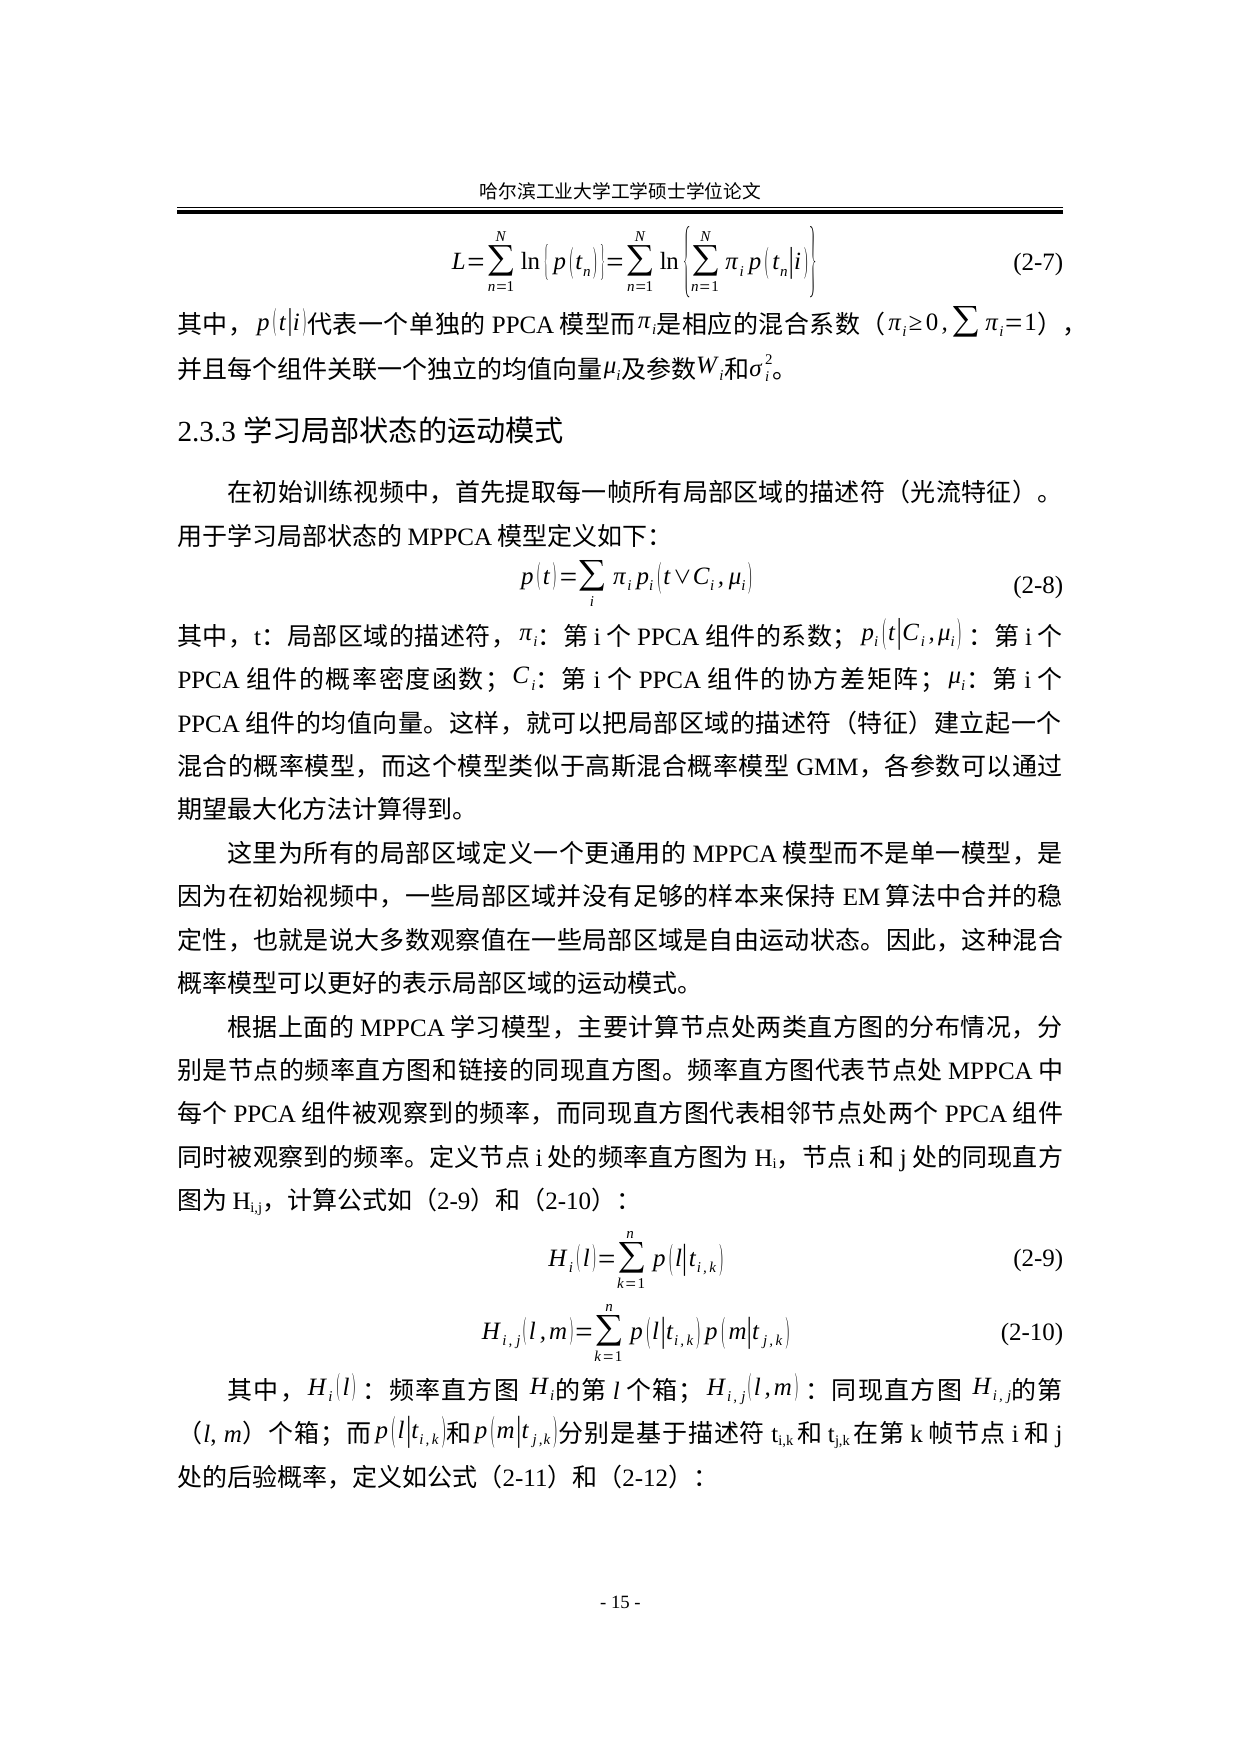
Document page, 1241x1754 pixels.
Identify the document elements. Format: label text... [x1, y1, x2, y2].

subtitle 2.3.3 学习局部状态的运动模式 [177, 407, 1063, 450]
text (2-8) [227, 559, 1063, 610]
text 其中，代表一个单独的PPCA模型而是相应的混合系数（），并且每个组件关联一个独立的均值向量及参数和。 [177, 304, 1063, 386]
text 根据上面的MPPCA学习模型，主要计算节点处两类直方图的分布情况，分别是节点的频率直方图和链接的同现直方图。频率直方图代表节点处MPPCA中每个PPCA组件被观察到的频率，而同现直方图代表相邻节点处两个PPCA组件同时被观察到的频率。定义节点i处的频率直方图为Hi，节点i和j处的同现直方图为Hi,j，计算公式如（2-9）和（2-10）： [177, 1007, 1063, 1217]
text (2-10) [227, 1297, 1063, 1364]
text 其中， ：频率直方图 的第l个箱； ：同现直方图 的第（l, m）个箱；而和分别是基于描述符ti,k和tj,k在第k帧节点i和j处的后验概率，定义如公式（2-11）和（2-12）： [177, 1370, 1063, 1493]
text 在初始训练视频中，首先提取每一帧所有局部区域的描述符（光流特征）。用于学习局部状态的MPPCA模型定义如下： [177, 473, 1063, 552]
text (2-9) [227, 1224, 1063, 1292]
text 这里为所有的局部区域定义一个更通用的MPPCA模型而不是单一模型，是因为在初始视频中，一些局部区域并没有足够的样本来保持EM算法中合并的稳定性，也就是说大多数观察值在一些局部区域是自由运动状态。因此，这种混合概率模型可以更好的表示局部区域的运动模式。 [177, 833, 1063, 1000]
text 其中，t：局部区域的描述符，：第i个PPCA组件的系数； ：第i个PPCA组件的概率密度函数；：第i个PPCA组件的协方差矩阵；：第i个PPCA组件的均值向量。这样，就可以把局部区域的描述符（特征）建立起一个混合的概率模型，而这个模型类似于高斯混合概率模型GMM，各参数可以通过期望最大化方法计算得到。 [177, 616, 1063, 826]
text (2-7) [227, 224, 1063, 298]
